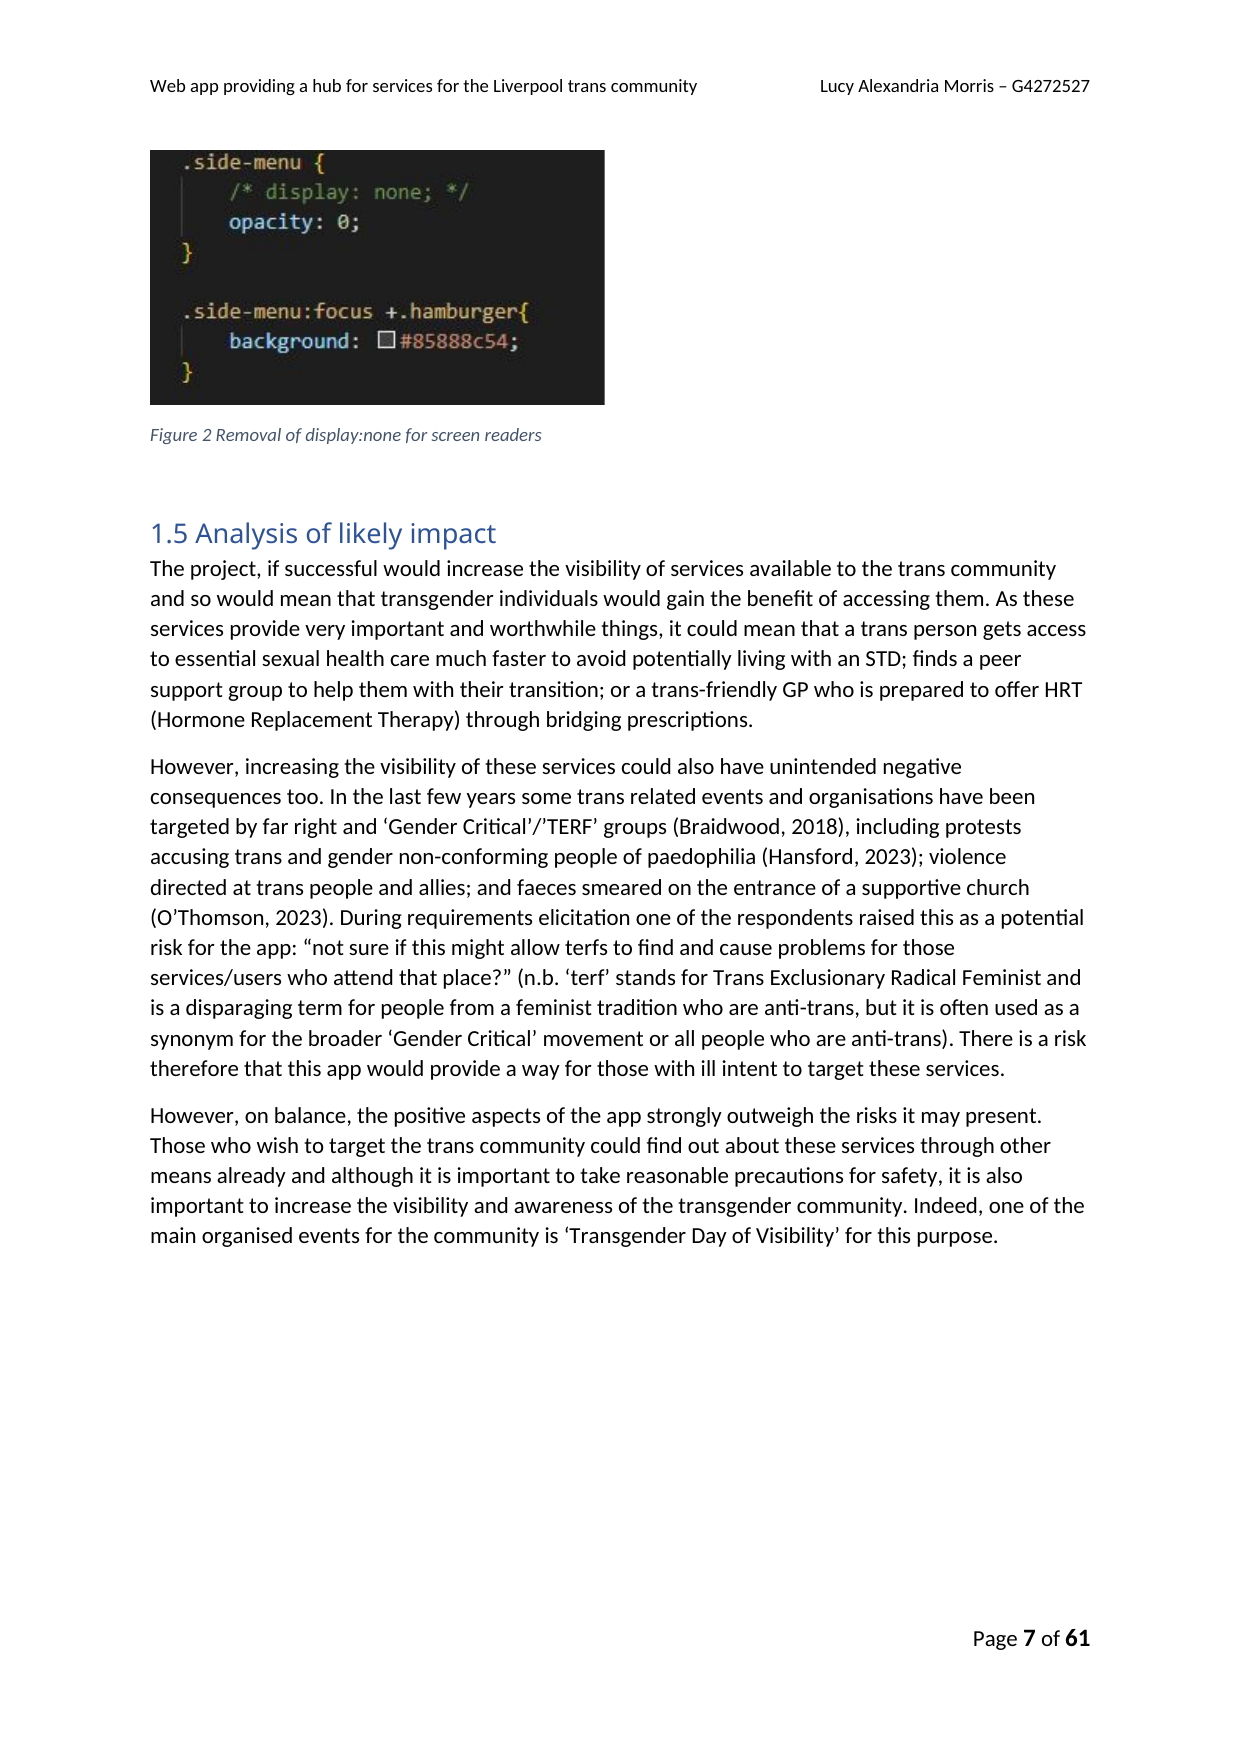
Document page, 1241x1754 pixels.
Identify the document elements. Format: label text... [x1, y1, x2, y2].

text However, increasing the visibility of these services could also have unintended negative consequences too. In the last few years some trans related events and organisations have been targeted by far right and ‘Gender Critical’/’TERF’ groups (Braidwood, 2018), including protests accusing trans and gender non-conforming people of paedophilia (Hansford, 2023); violence directed at trans people and allies; and faeces smeared on the entrance of a supportive church (O’Thomson, 2023). During requirements elicitation one of the respondents raised this as a potential risk for the app: “not sure if this might allow terfs to find and cause problems for those services/users who attend that place?” (n.b. ‘terf’ stands for Trans Exclusionary Radical Feminist and is a disparaging term for people from a feminist tradition who are anti-trans, but it is often used as a synonym for the broader ‘Gender Critical’ movement or all people who are anti-trans). There is a risk therefore that this app would provide a way for those with ill intent to target these services. [150, 752, 1090, 1082]
text However, on balance, the positive aspects of the app strongly outweigh the risks it may present. Those who wish to target the trans community could find out about these services through other means already and although it is important to take reasonable precautions for safety, it is also important to increase the visibility and awareness of the transgender community. Indeed, one of the main organised events for the community is ‘Transgender Day of Visibility’ for this purpose. [150, 1101, 1090, 1250]
text The project, if successful would increase the visibility of services available to the trans community and so would mean that transgender individuals would gain the benefit of accessing them. As these services provide very important and worthwhile things, it could mean that a trans person gets access to essential sexual health care much faster to avoid potentially living with an STD; finds a peer support group to help them with their transition; or a trans-friendly GP who is prepared to offer HRT (Hormone Replacement Therapy) through bridging prescriptions. [150, 554, 1090, 733]
subtitle 1.5 Analysis of likely impact [150, 514, 1090, 551]
picture [150, 150, 605, 405]
